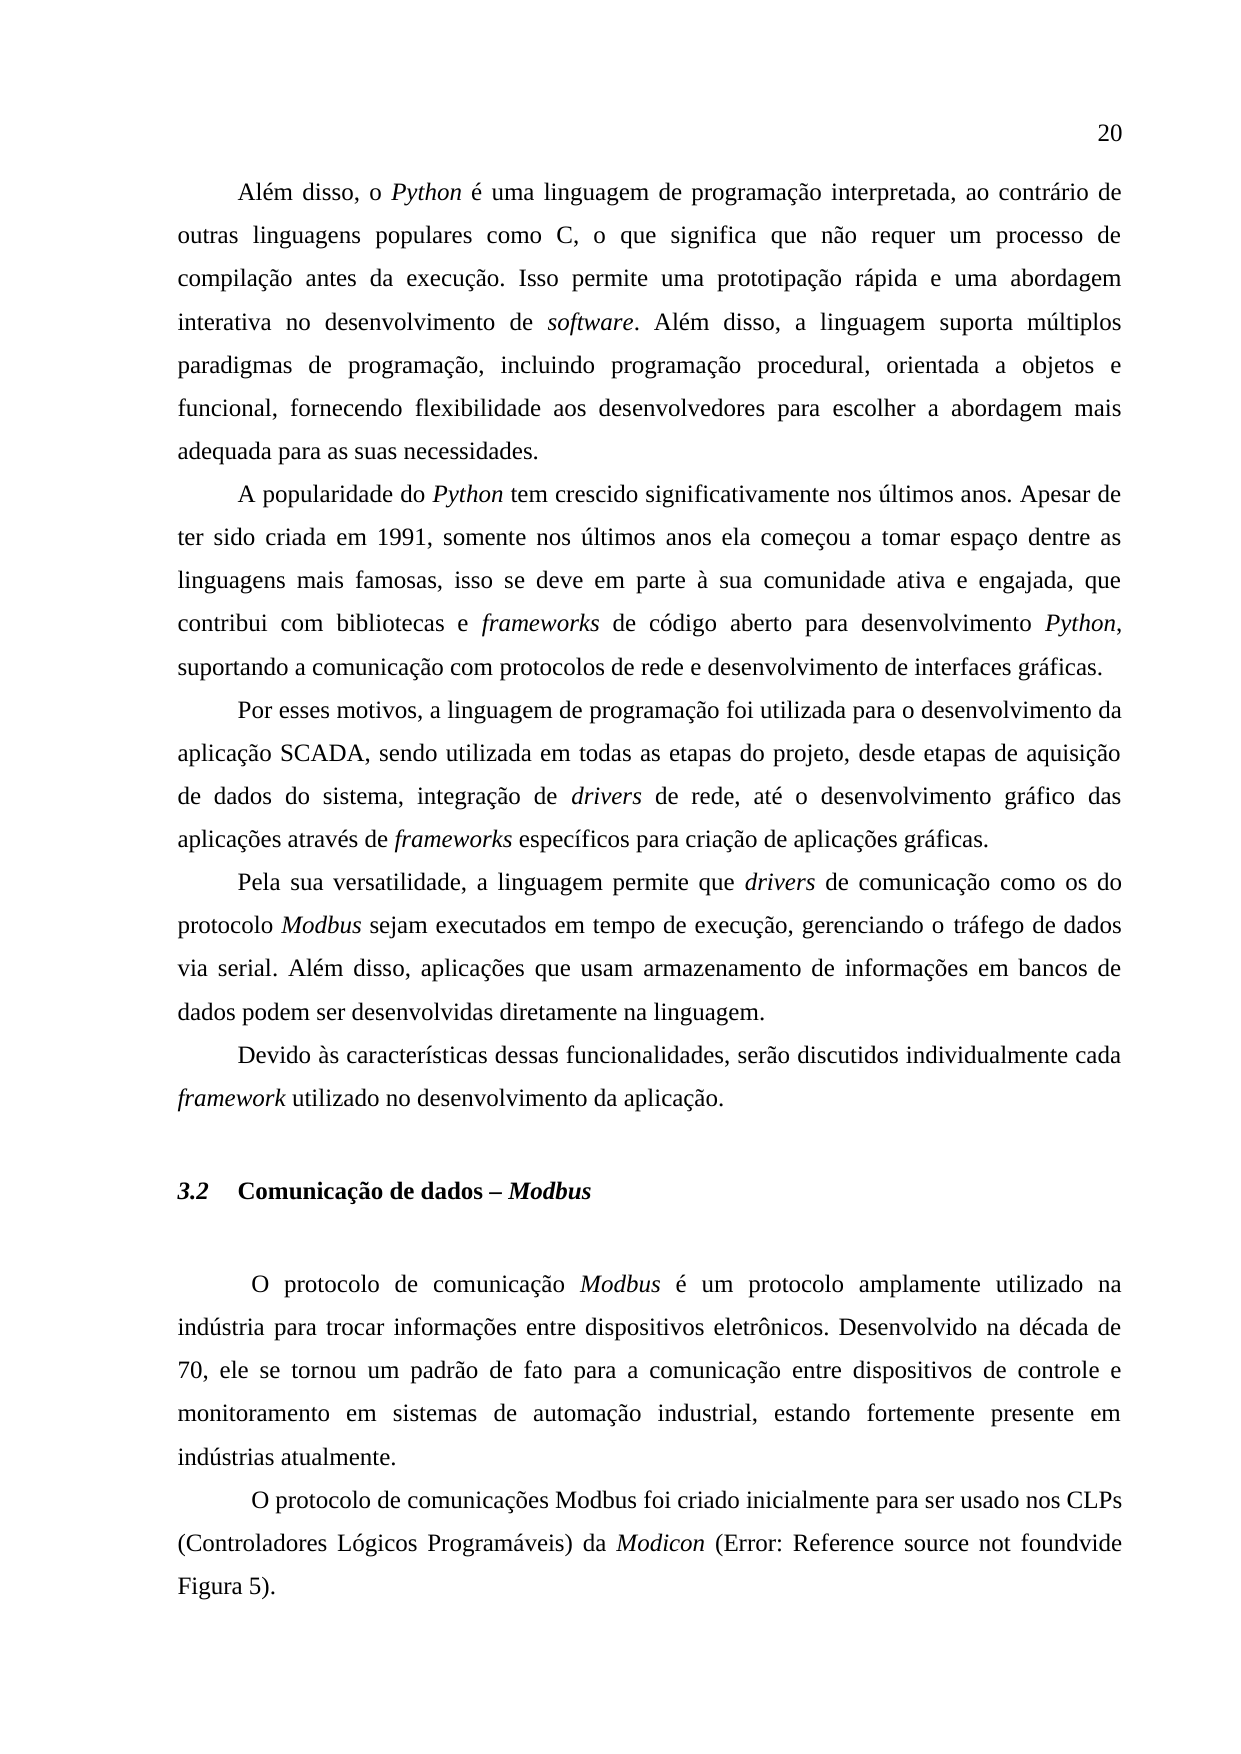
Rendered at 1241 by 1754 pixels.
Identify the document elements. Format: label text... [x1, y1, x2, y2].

text A popularidade do Python tem crescido significativamente nos últimos anos. Apesar de ter sido criada em 1991, somente nos últimos anos ela começou a tomar espaço dentre as linguagens mais famosas, isso se deve em parte à sua comunidade ativa e engajada, que contribui com bibliotecas e frameworks de código aberto para desenvolvimento Python, suportando a comunicação com protocolos de rede e desenvolvimento de interfaces gráficas. [177, 479, 1122, 680]
text Devido às características dessas funcionalidades, serão discutidos individualmente cada framework utilizado no desenvolvimento da aplicação. [177, 1040, 1122, 1112]
text Por esses motivos, a linguagem de programação foi utilizada para o desenvolvimento da aplicação SCADA, sendo utilizada em todas as etapas do projeto, desde etapas de aquisição de dados do sistema, integração de drivers de rede, até o desenvolvimento gráfico das aplicações através de frameworks específicos para criação de aplicações gráficas. [177, 695, 1122, 853]
text Além disso, o Python é uma linguagem de programação interpretada, ao contrário de outras linguagens populares como C, o que significa que não requer um processo de compilação antes da execução. Isso permite uma prototipação rápida e uma abordagem interativa no desenvolvimento de software. Além disso, a linguagem suporta múltiplos paradigmas de programação, incluindo programação procedural, orientada a objetos e funcional, fornecendo flexibilidade aos desenvolvedores para escolher a abordagem mais adequada para as suas necessidades. [177, 177, 1122, 465]
subtitle Comunicação de dados – Modbus [177, 1176, 1122, 1205]
text O protocolo de comunicação Modbus é um protocolo amplamente utilizado na indústria para trocar informações entre dispositivos eletrônicos. Desenvolvido na década de 70, ele se tornou um padrão de fato para a comunicação entre dispositivos de controle e monitoramento em sistemas de automação industrial, estando fortemente presente em indústrias atualmente. [177, 1269, 1122, 1470]
text Pela sua versatilidade, a linguagem permite que drivers de comunicação como os do protocolo Modbus sejam executados em tempo de execução, gerenciando o tráfego de dados via serial. Além disso, aplicações que usam armazenamento de informações em bancos de dados podem ser desenvolvidas diretamente na linguagem. [177, 867, 1122, 1025]
